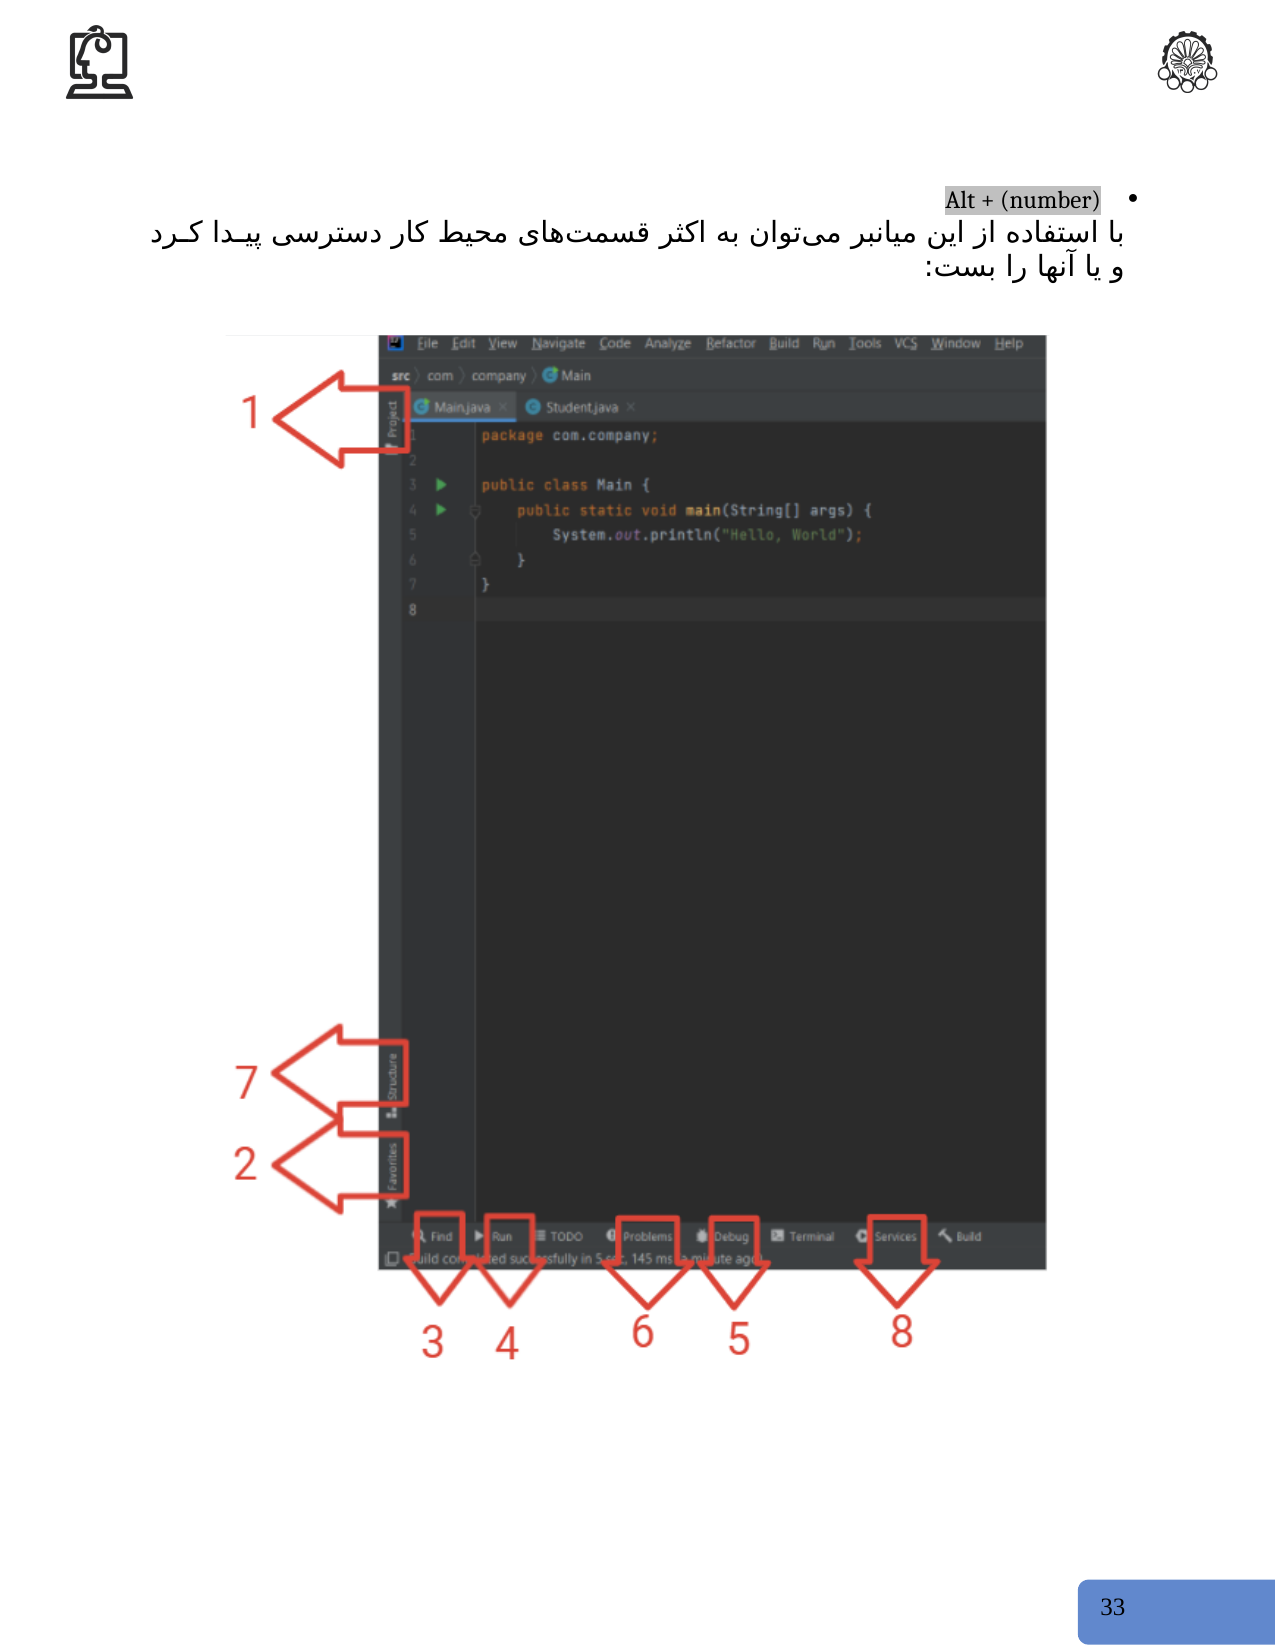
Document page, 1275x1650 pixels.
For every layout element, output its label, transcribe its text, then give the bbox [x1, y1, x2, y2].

picture [225, 335, 1050, 1367]
text با استفاده از این میانبر می‌توان به اکثر قسمت‌های محیط کار دسترسی پیدا کرد و یا آنها را بست: [150, 215, 1125, 283]
list Alt + (number) [150, 183, 1125, 215]
